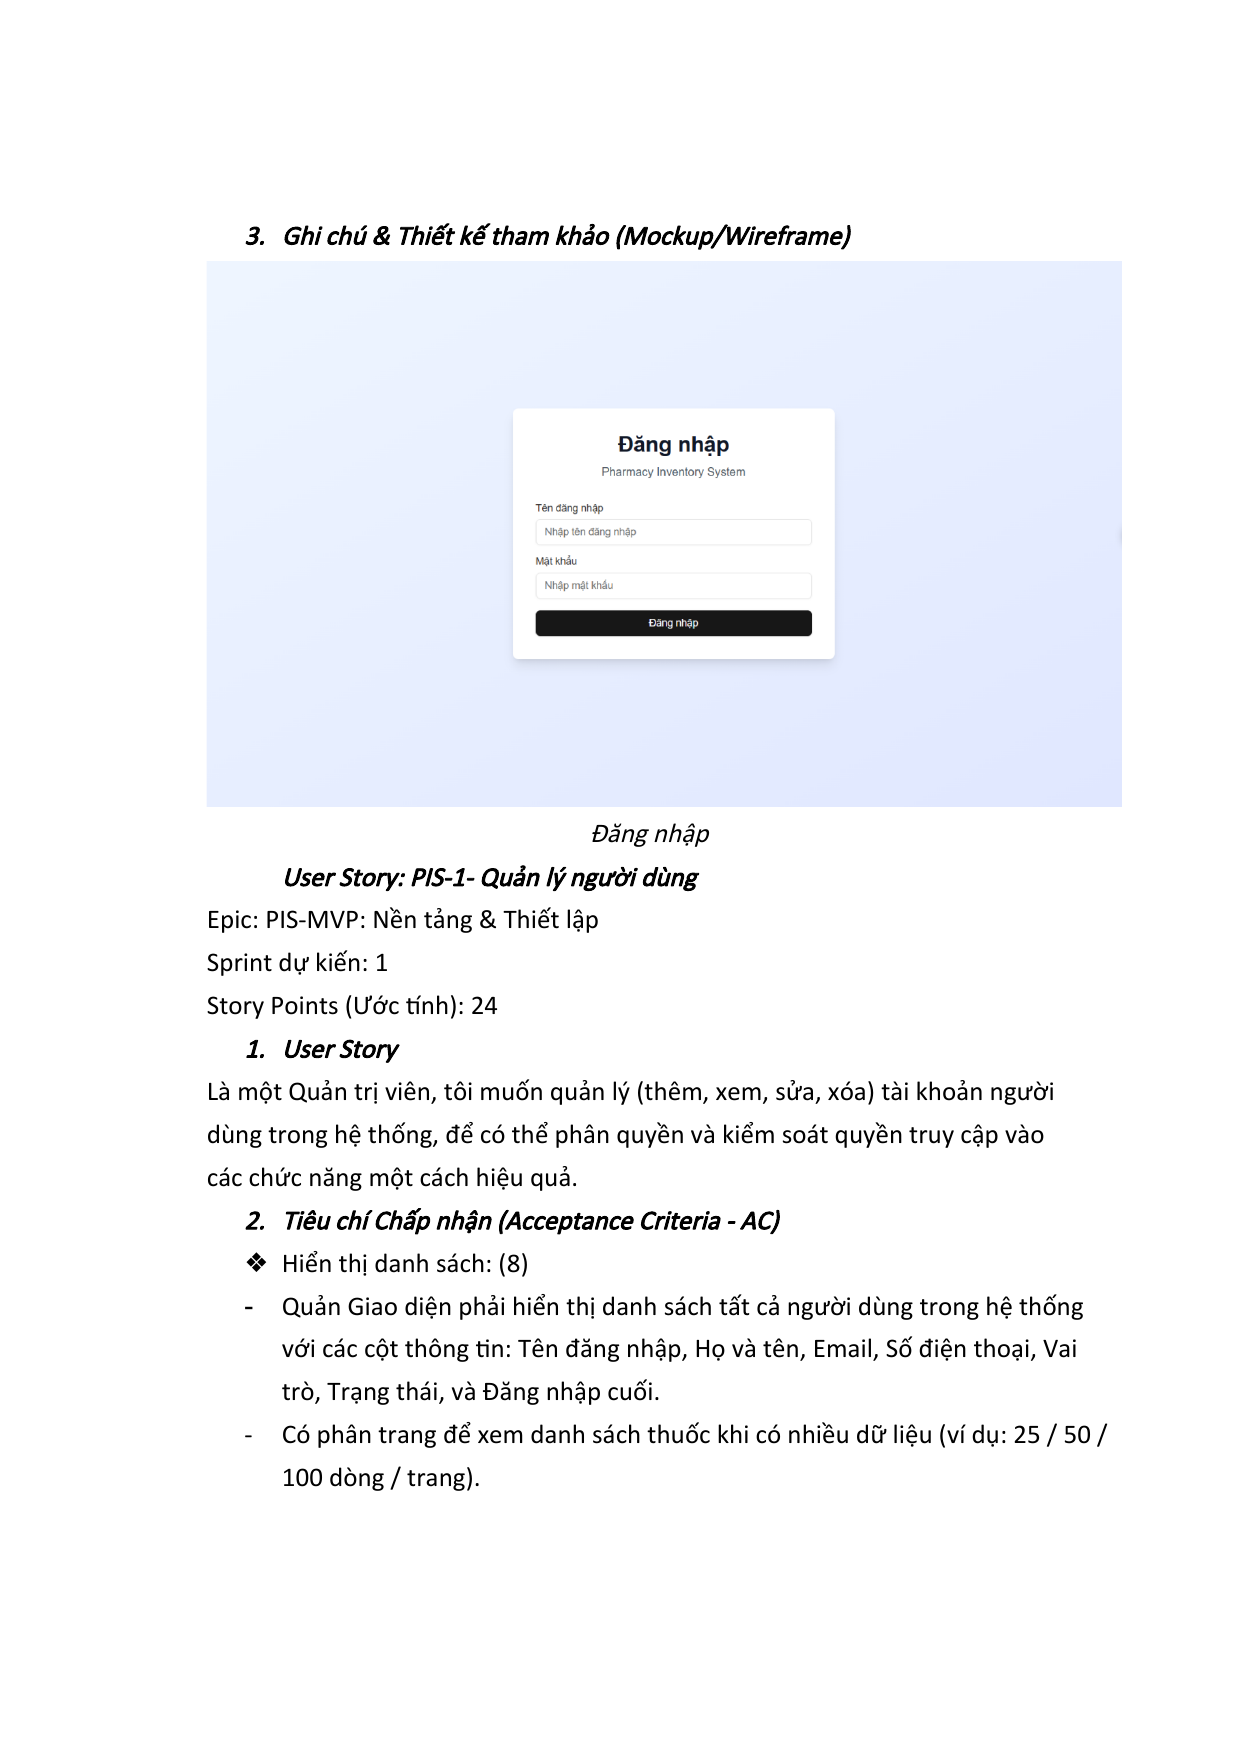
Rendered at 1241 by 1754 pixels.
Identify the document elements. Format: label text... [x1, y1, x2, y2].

list Hiển thị danh sách: (8) [244, 1246, 1122, 1279]
subtitle User Story: PIS-1- Quản lý người dùng [282, 859, 1122, 893]
text Đăng nhập [207, 817, 1122, 850]
text Story Points (Ước tính): 24 [207, 988, 1122, 1021]
list Quản Giao diện phải hiển thị danh sách tất cả người dùng trong hệ thống với các cột thông tin: Tên đăng nhập, Họ và tên, Email, Số điện thoại, Vai trò, Trạng thái, và Đăng nhập cuối. [244, 1289, 1122, 1408]
subtitle User Story [244, 1031, 1122, 1064]
text Epic: PIS-MVP: Nền tảng & Thiết lập [207, 902, 1122, 936]
text Sprint dự kiến: 1 [207, 945, 1122, 978]
picture [206, 261, 1122, 807]
list Có phân trang để xem danh sách thuốc khi có nhiều dữ liệu (ví dụ: 25 / 50 / 100 dòng / trang). [244, 1417, 1122, 1493]
subtitle Tiêu chí Chấp nhận (Acceptance Criteria - AC) [244, 1203, 1122, 1236]
subtitle Ghi chú & Thiết kế tham khảo (Mockup/Wireframe) [244, 218, 1122, 251]
text Là một Quản trị viên, tôi muốn quản lý (thêm, xem, sửa, xóa) tài khoản người dùng trong hệ thống, để có thể phân quyền và kiểm soát quyền truy cập vào các chức năng một cách hiệu quả. [207, 1074, 1060, 1193]
